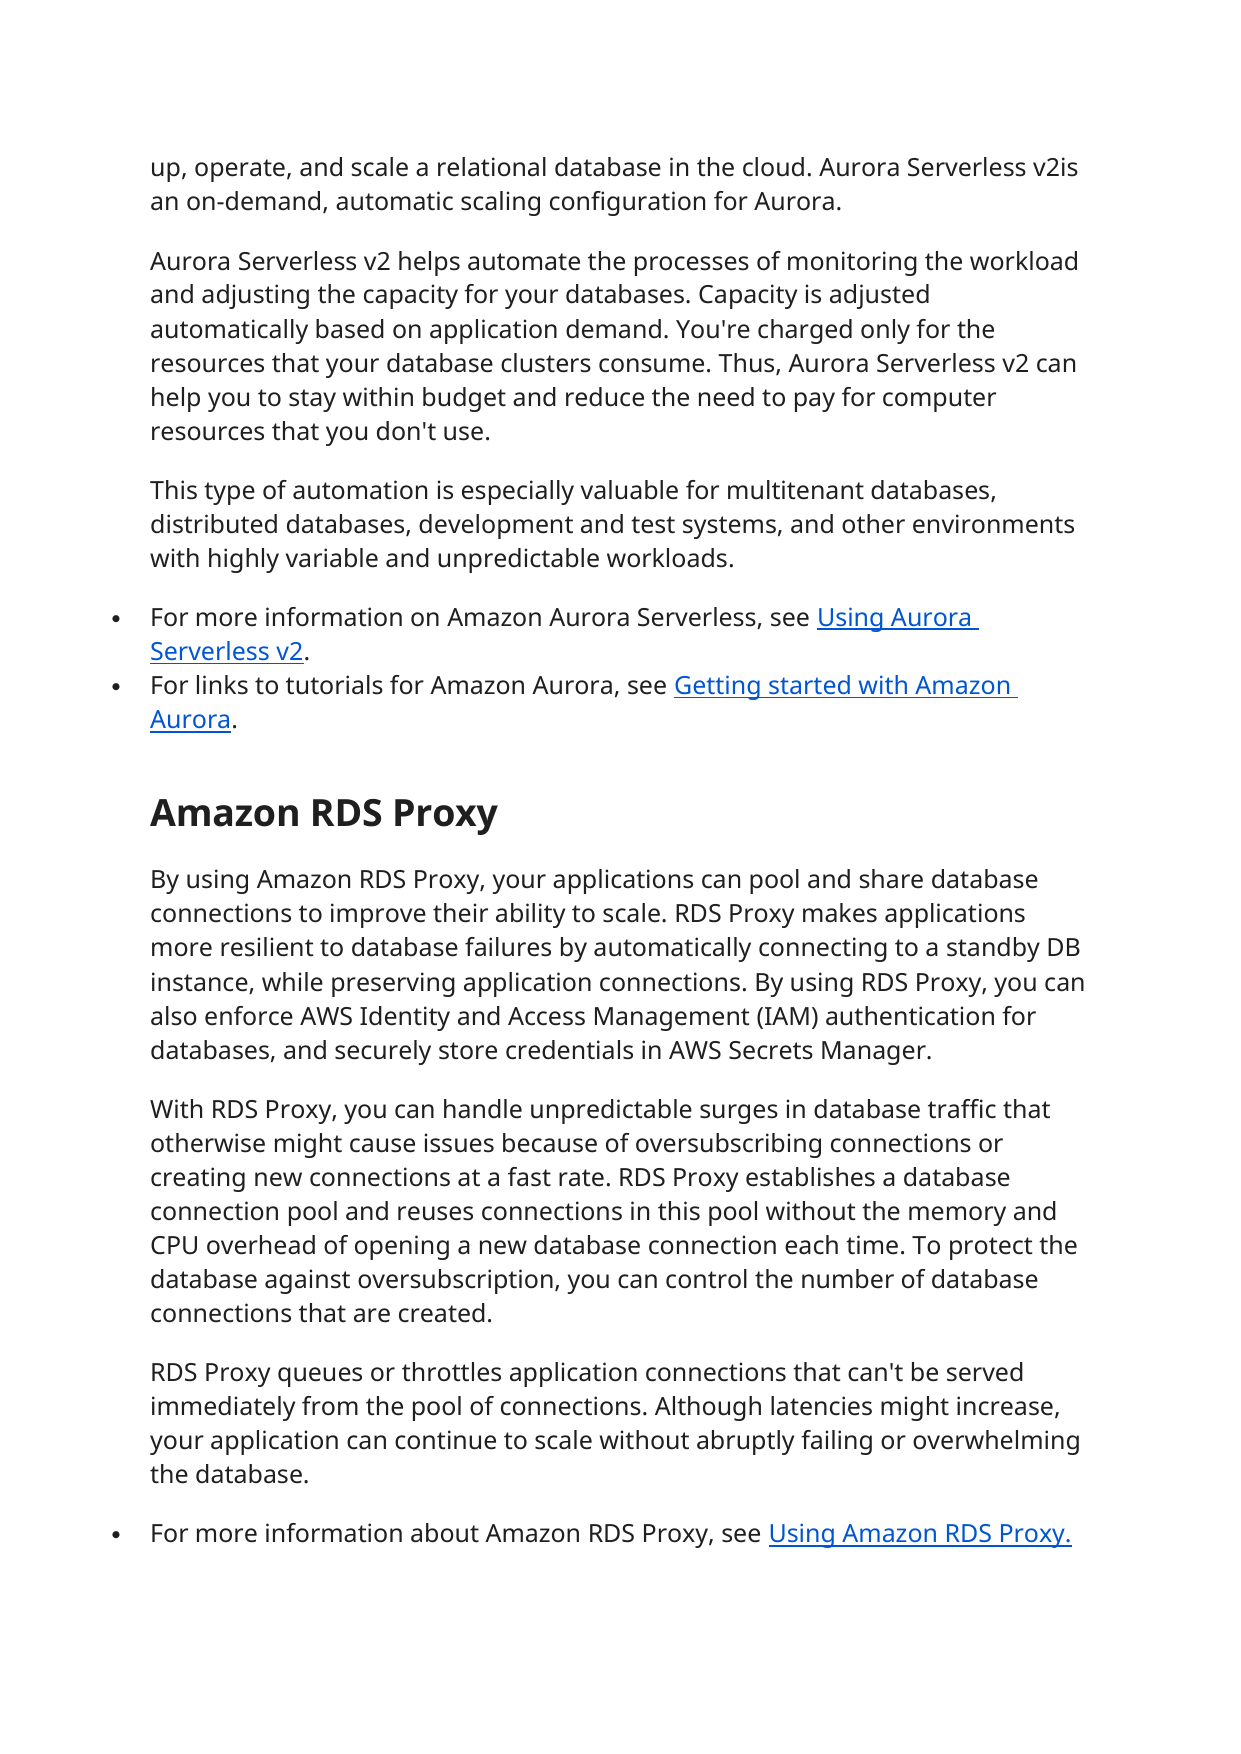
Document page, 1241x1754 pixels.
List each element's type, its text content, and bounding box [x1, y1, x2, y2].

text RDS Proxy queues or throttles application connections that can't be served immediately from the pool of connections. Although latencies might increase, your application can continue to scale without abruptly failing or overwhelming the database. [150, 1355, 1090, 1491]
text This type of automation is especially valuable for multitenant databases, distributed databases, development and test systems, and other environments with highly variable and unpredictable workloads. [150, 472, 1090, 575]
text Aurora Serverless v2 helps automate the processes of monitoring the workload and adjusting the capacity for your databases. Capacity is adjusted automatically based on application demand. You're charged only for the resources that your database clusters consume. Thus, Aurora Serverless v2 can help you to stay within budget and reduce the need to pay for computer resources that you don't use. [150, 243, 1090, 447]
subtitle Amazon RDS Proxy [150, 786, 1090, 837]
text By using Amazon RDS Proxy, your applications can pool and share database connections to improve their ability to scale. RDS Proxy makes applications more resilient to database failures by automatically connecting to a standby DB instance, while preserving application connections. By using RDS Proxy, you can also enforce AWS Identity and Access Management (IAM) authentication for databases, and securely store credentials in AWS Secrets Manager. [150, 862, 1090, 1066]
list For more information about Amazon RDS Proxy, see Using Amazon RDS Proxy. [112, 1516, 1090, 1550]
text With RDS Proxy, you can handle unpredictable surges in database traffic that otherwise might cause issues because of oversubscribing connections or creating new connections at a fast rate. RDS Proxy establishes a database connection pool and reuses connections in this pool without the memory and CPU overhead of opening a new database connection each time. To protect the database against oversubscription, you can control the number of database connections that are created. [150, 1091, 1090, 1330]
list For more information on Amazon Aurora Serverless, see Using Aurora Serverless v2. [112, 600, 1090, 668]
list For links to tutorials for Amazon Aurora, see Getting started with Amazon Aurora. [112, 668, 1090, 736]
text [150, 150, 1090, 218]
